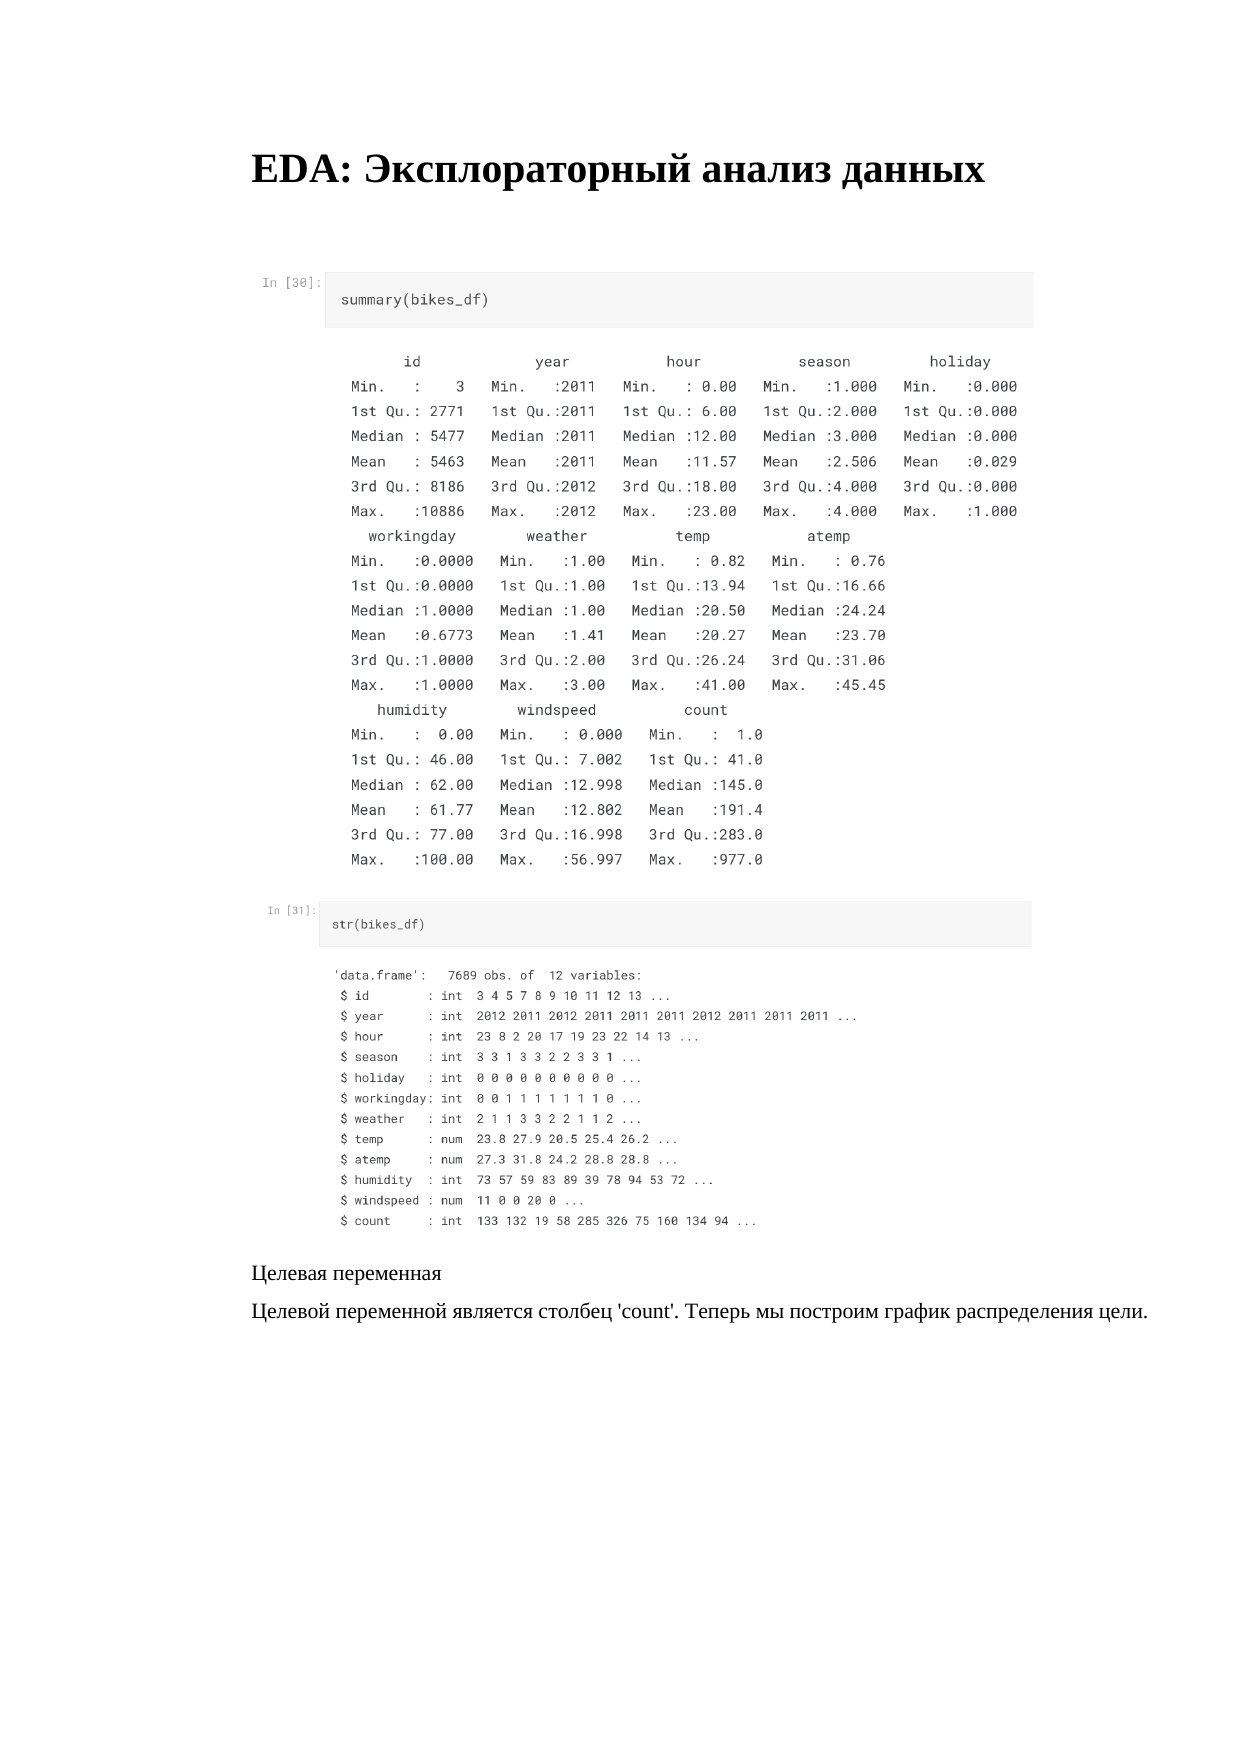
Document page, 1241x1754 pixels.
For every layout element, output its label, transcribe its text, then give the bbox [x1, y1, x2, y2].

picture [251, 265, 1034, 883]
text Целевой переменной является столбец 'count'. Теперь мы построим график распределения цели. [177, 1298, 1152, 1323]
text Целевая переменная [177, 1260, 1152, 1285]
picture [251, 899, 1032, 1244]
subtitle EDA: Эксплораторный анализ данных [177, 143, 1152, 191]
